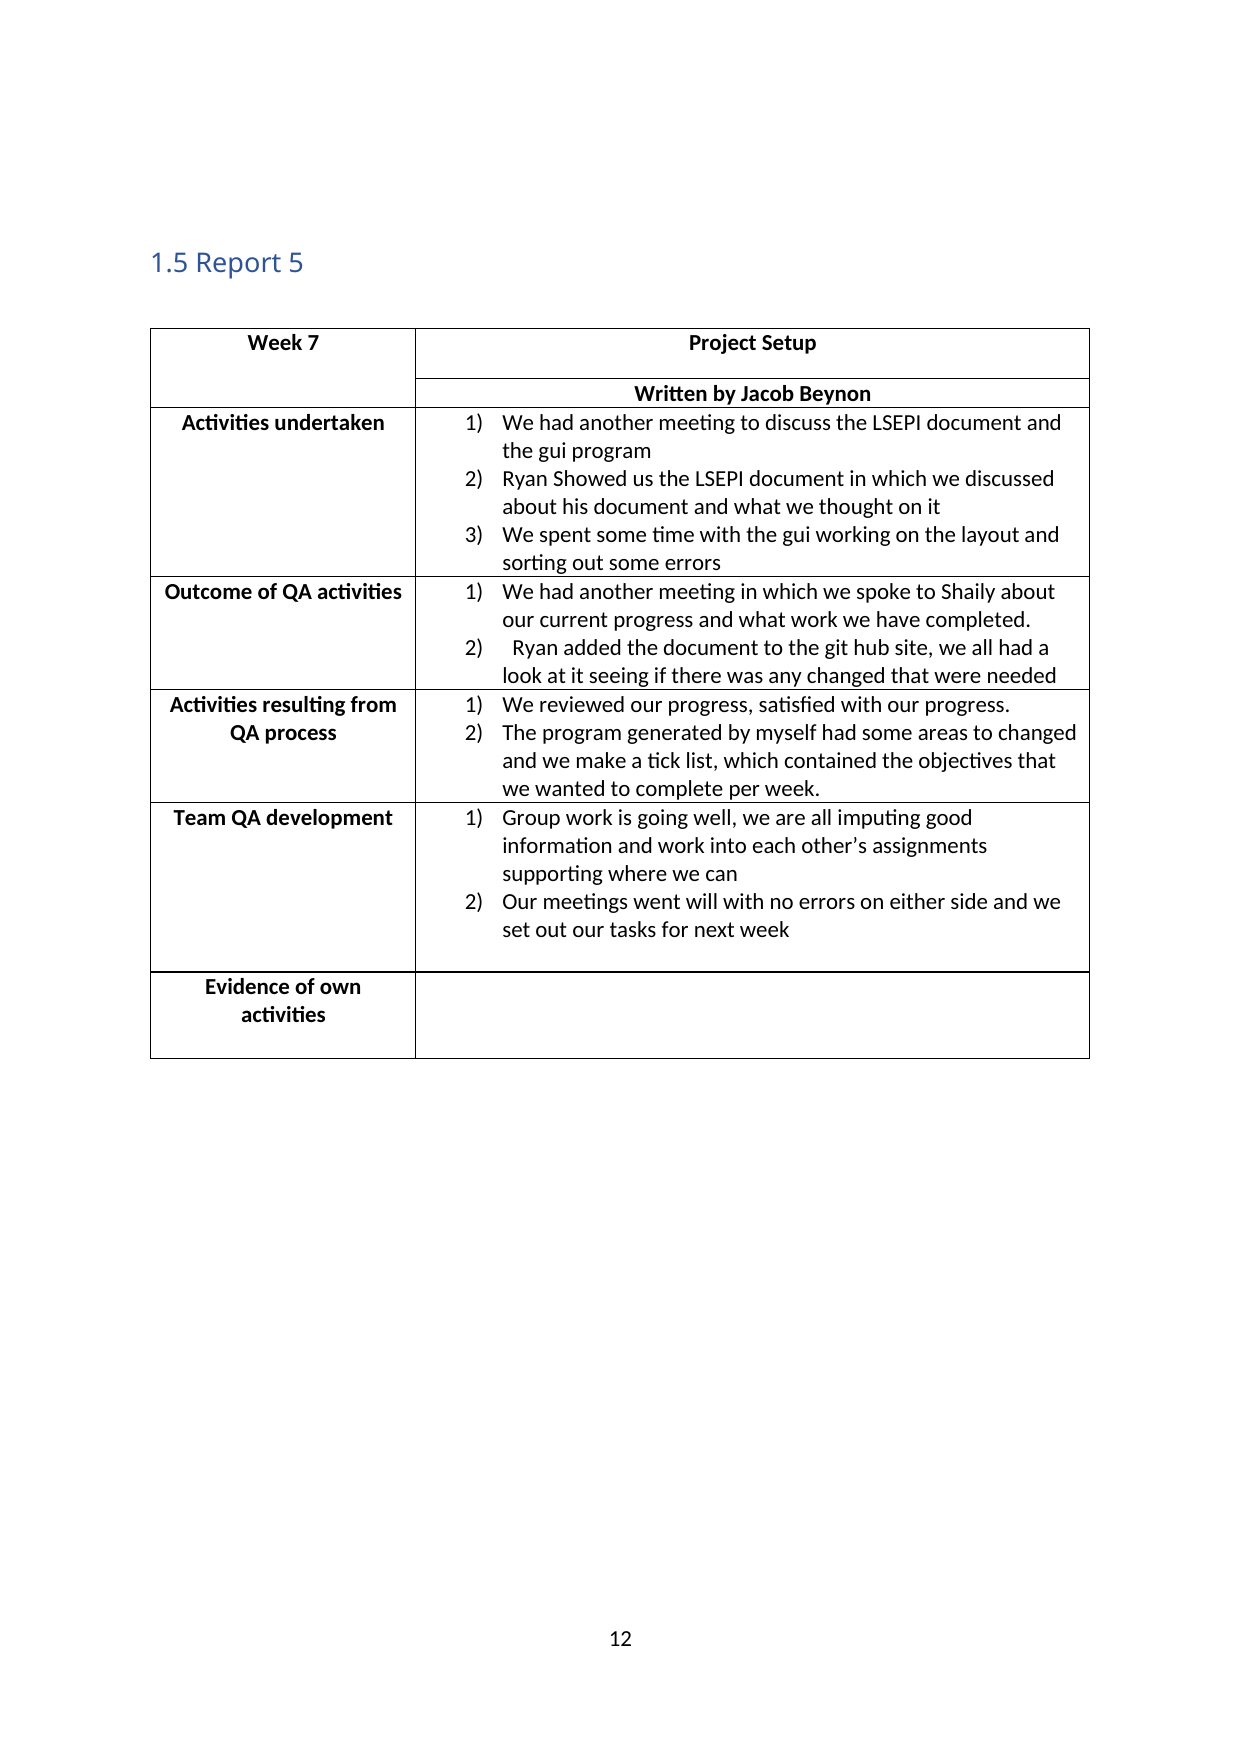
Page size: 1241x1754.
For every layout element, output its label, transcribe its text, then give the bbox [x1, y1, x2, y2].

table_header Project Setup [416, 329, 1089, 378]
table_cell Activities undertaken [151, 408, 415, 576]
table_cell Written by Jacob Beynon [416, 379, 1089, 407]
table_header Week 7 [151, 329, 415, 407]
table_cell We reviewed our progress, satisfied with our progress. The program generated by myself had some areas to changed and we make a tick list, which contained the objectives that we wanted to complete per week. [416, 690, 1089, 802]
table_cell Evidence of own activities [151, 973, 415, 1058]
table_cell We had another meeting in which we spoke to Shaily about our current progress and what work we have completed. Ryan added the document to the git hub site, we all had a look at it seeing if there was any changed that were needed [416, 577, 1089, 689]
table_cell Group work is going well, we are all imputing good information and work into each other’s assignments supporting where we can Our meetings went will with no errors on either side and we set out our tasks for next week [416, 803, 1089, 971]
text 1.5 Report 5 [150, 244, 1090, 281]
table_cell Outcome of QA activities [151, 577, 415, 689]
table_cell [416, 973, 1089, 1058]
table_cell We had another meeting to discuss the LSEPI document and the gui program Ryan Showed us the LSEPI document in which we discussed about his document and what we thought on it We spent some time with the gui working on the layout and sorting out some errors [416, 408, 1089, 576]
table_cell Team QA development [151, 803, 415, 971]
table_cell Activities resulting from QA process [151, 690, 415, 802]
